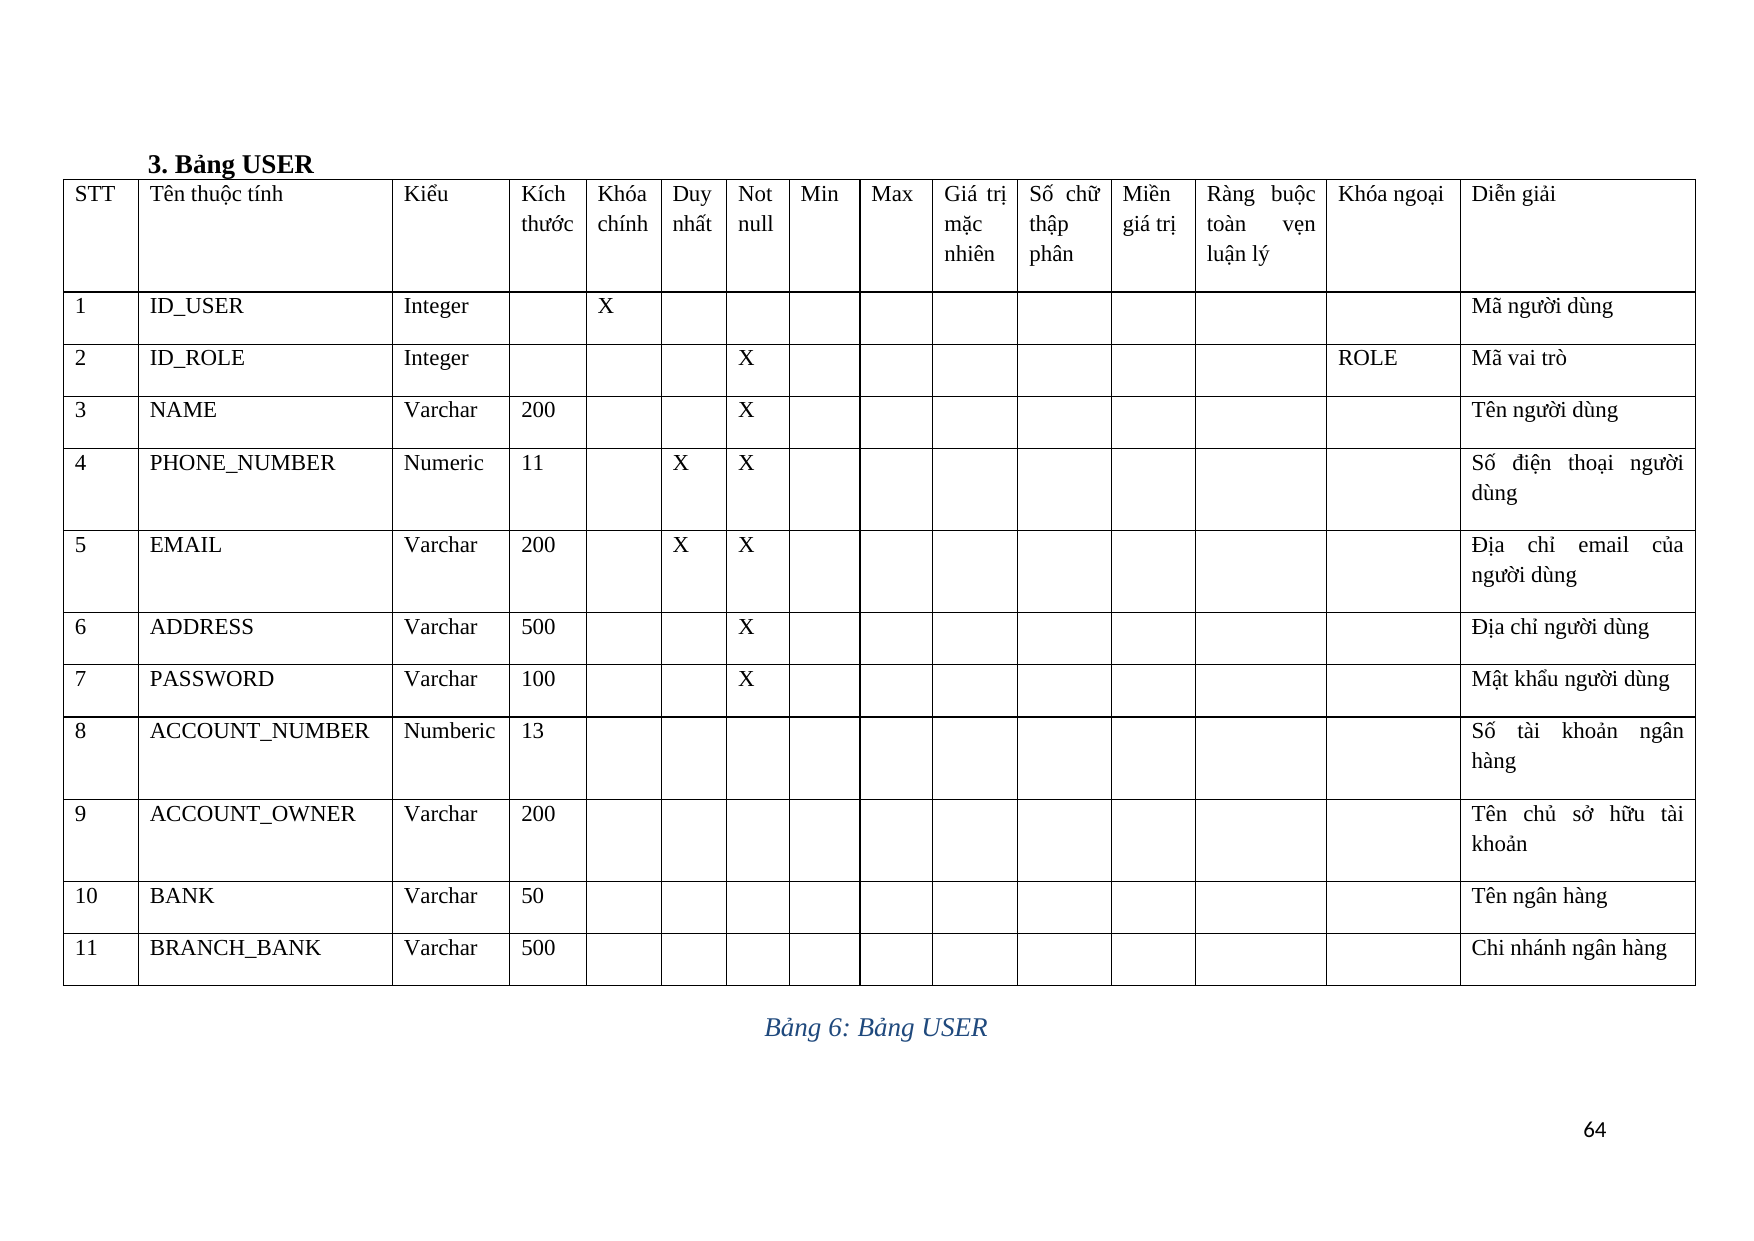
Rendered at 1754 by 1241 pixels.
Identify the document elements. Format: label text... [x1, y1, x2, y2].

table_cell Numeric [393, 449, 509, 530]
table_cell 13 [510, 718, 586, 799]
table_cell X [727, 613, 789, 664]
table_cell [861, 449, 932, 530]
table_cell [1112, 800, 1195, 881]
table_cell X [727, 531, 789, 612]
table_header Ràng buộc toàn vẹn luận lý [1196, 180, 1326, 291]
table_header Khóa chính [587, 180, 661, 291]
table_cell [1018, 613, 1111, 664]
table_cell 6 [64, 613, 138, 664]
table_header STT [64, 180, 138, 291]
table_cell 200 [510, 397, 586, 448]
table_cell Integer [393, 345, 509, 396]
table_cell 50 [510, 882, 586, 933]
table_header Diễn giải [1461, 180, 1695, 291]
table_cell [861, 397, 932, 448]
table_cell [933, 531, 1017, 612]
table_cell Integer [393, 293, 509, 343]
table_cell 8 [64, 718, 138, 799]
table_cell 4 [64, 449, 138, 530]
table_cell [933, 882, 1017, 933]
table_cell [1196, 293, 1326, 343]
table_cell [790, 345, 859, 396]
table_cell [861, 665, 932, 716]
table_cell [861, 613, 932, 664]
table_cell 7 [64, 665, 138, 716]
table_cell Tên chủ sở hữu tài khoản [1461, 800, 1695, 881]
table_cell Địa chỉ email của người dùng [1461, 531, 1695, 612]
table_cell [861, 718, 932, 799]
table_cell [587, 345, 661, 396]
table_cell [1327, 665, 1460, 716]
table_cell PHONE_NUMBER [139, 449, 392, 530]
table_cell [1196, 449, 1326, 530]
table_cell Varchar [393, 613, 509, 664]
table_cell [727, 293, 789, 343]
table_cell [1327, 882, 1460, 933]
table_cell [1327, 934, 1460, 985]
table_cell [861, 882, 932, 933]
table_header Kích thước [510, 180, 586, 291]
table_cell [1018, 293, 1111, 343]
table_cell [1112, 718, 1195, 799]
table_cell [1196, 800, 1326, 881]
table_header Kiểu [393, 180, 509, 291]
table_cell [587, 449, 661, 530]
table_cell [1327, 613, 1460, 664]
table_cell [1112, 665, 1195, 716]
table_cell [662, 345, 726, 396]
table_cell [933, 613, 1017, 664]
table_cell Varchar [393, 531, 509, 612]
table_cell PASSWORD [139, 665, 392, 716]
table_cell Tên người dùng [1461, 397, 1695, 448]
text Bảng 6: Bảng USER [148, 1011, 1606, 1042]
table_cell [727, 718, 789, 799]
table_cell 200 [510, 531, 586, 612]
table_cell [587, 397, 661, 448]
table_cell 500 [510, 613, 586, 664]
table_header Duy nhất [662, 180, 726, 291]
table_cell [727, 934, 789, 985]
table_cell Numberic [393, 718, 509, 799]
table_cell ACCOUNT_NUMBER [139, 718, 392, 799]
table_cell [1196, 531, 1326, 612]
table_header Tên thuộc tính [139, 180, 392, 291]
table_cell Mật khẩu người dùng [1461, 665, 1695, 716]
table_cell ADDRESS [139, 613, 392, 664]
table_cell 2 [64, 345, 138, 396]
table_cell [1327, 800, 1460, 881]
table_cell [1196, 613, 1326, 664]
table_cell [1018, 665, 1111, 716]
table_cell [790, 934, 859, 985]
table_cell X [727, 665, 789, 716]
table_cell [727, 800, 789, 881]
table_cell [662, 882, 726, 933]
table_cell 10 [64, 882, 138, 933]
table_cell Mã người dùng [1461, 293, 1695, 343]
table_cell [790, 613, 859, 664]
table_cell [510, 345, 586, 396]
table_cell [861, 800, 932, 881]
table_cell [662, 293, 726, 343]
table_cell [790, 665, 859, 716]
table_cell [1327, 718, 1460, 799]
table_cell [587, 531, 661, 612]
table_cell 500 [510, 934, 586, 985]
table_header Khóa ngoại [1327, 180, 1460, 291]
table_cell Varchar [393, 882, 509, 933]
table_cell [662, 800, 726, 881]
table_cell [587, 934, 661, 985]
table_cell ROLE [1327, 345, 1460, 396]
table_cell [1018, 800, 1111, 881]
table_cell [861, 934, 932, 985]
table_cell ACCOUNT_OWNER [139, 800, 392, 881]
table_cell [933, 718, 1017, 799]
table_cell [1327, 397, 1460, 448]
table_cell [1196, 665, 1326, 716]
table_cell X [662, 449, 726, 530]
text 3. Bảng USER [148, 148, 1606, 179]
table_cell [662, 397, 726, 448]
table_cell [587, 718, 661, 799]
table_cell Varchar [393, 800, 509, 881]
table_cell [1327, 531, 1460, 612]
table_cell BANK [139, 882, 392, 933]
table_header Số chữ thập phân [1018, 180, 1111, 291]
table_cell 200 [510, 800, 586, 881]
table_cell [790, 718, 859, 799]
table_cell 3 [64, 397, 138, 448]
table_cell [587, 800, 661, 881]
table_cell X [727, 449, 789, 530]
table_cell 11 [510, 449, 586, 530]
table_cell [861, 531, 932, 612]
table_cell BRANCH_BANK [139, 934, 392, 985]
table_cell [662, 934, 726, 985]
table_cell [1018, 449, 1111, 530]
table_cell [1112, 345, 1195, 396]
table_header Min [790, 180, 859, 291]
table_cell Địa chỉ người dùng [1461, 613, 1695, 664]
table_cell [587, 613, 661, 664]
table_cell 9 [64, 800, 138, 881]
table_cell [933, 934, 1017, 985]
table_cell [861, 345, 932, 396]
table_cell X [662, 531, 726, 612]
table_cell [790, 449, 859, 530]
table_cell X [727, 345, 789, 396]
table_cell [1112, 613, 1195, 664]
table_cell [1018, 934, 1111, 985]
table_cell [1196, 718, 1326, 799]
table_cell [933, 800, 1017, 881]
table_cell [662, 613, 726, 664]
table_cell [790, 531, 859, 612]
table_cell [1112, 397, 1195, 448]
table_cell X [727, 397, 789, 448]
table_cell [1018, 718, 1111, 799]
table_cell 5 [64, 531, 138, 612]
table_cell [933, 449, 1017, 530]
table_cell [662, 718, 726, 799]
table_cell X [587, 293, 661, 343]
table_cell [1196, 397, 1326, 448]
table_cell [1196, 882, 1326, 933]
table_cell [933, 397, 1017, 448]
table_cell Varchar [393, 397, 509, 448]
table_header Giá trị mặc nhiên [933, 180, 1017, 291]
table_cell NAME [139, 397, 392, 448]
table_cell Varchar [393, 665, 509, 716]
table_cell Tên ngân hàng [1461, 882, 1695, 933]
table_header Max [861, 180, 932, 291]
table_cell [933, 345, 1017, 396]
table_cell [587, 665, 661, 716]
table_cell EMAIL [139, 531, 392, 612]
table_cell 11 [64, 934, 138, 985]
table_cell ID_USER [139, 293, 392, 343]
table_cell [662, 665, 726, 716]
table_cell [1327, 449, 1460, 530]
table_cell [1018, 397, 1111, 448]
table_cell [1112, 293, 1195, 343]
table_cell Chi nhánh ngân hàng [1461, 934, 1695, 985]
table_cell [587, 882, 661, 933]
table_cell [1018, 882, 1111, 933]
table_cell [1196, 345, 1326, 396]
table_cell 1 [64, 293, 138, 343]
table_cell [1327, 293, 1460, 343]
table_cell [861, 293, 932, 343]
table_cell [1112, 882, 1195, 933]
table_header Miền giá trị [1112, 180, 1195, 291]
table_cell 100 [510, 665, 586, 716]
table_cell [790, 397, 859, 448]
table_cell [1112, 934, 1195, 985]
table_cell [790, 800, 859, 881]
table_cell [790, 882, 859, 933]
table_cell [1018, 345, 1111, 396]
table_cell [1112, 449, 1195, 530]
table_cell [790, 293, 859, 343]
table_cell [1112, 531, 1195, 612]
table_header Not null [727, 180, 789, 291]
table_cell [933, 293, 1017, 343]
table_cell ID_ROLE [139, 345, 392, 396]
table_cell [933, 665, 1017, 716]
table_cell [510, 293, 586, 343]
table_cell [1018, 531, 1111, 612]
table_cell [727, 882, 789, 933]
table_cell Số điện thoại người dùng [1461, 449, 1695, 530]
table_cell [1196, 934, 1326, 985]
table_cell Số tài khoản ngân hàng [1461, 718, 1695, 799]
table_cell Mã vai trò [1461, 345, 1695, 396]
table_cell Varchar [393, 934, 509, 985]
